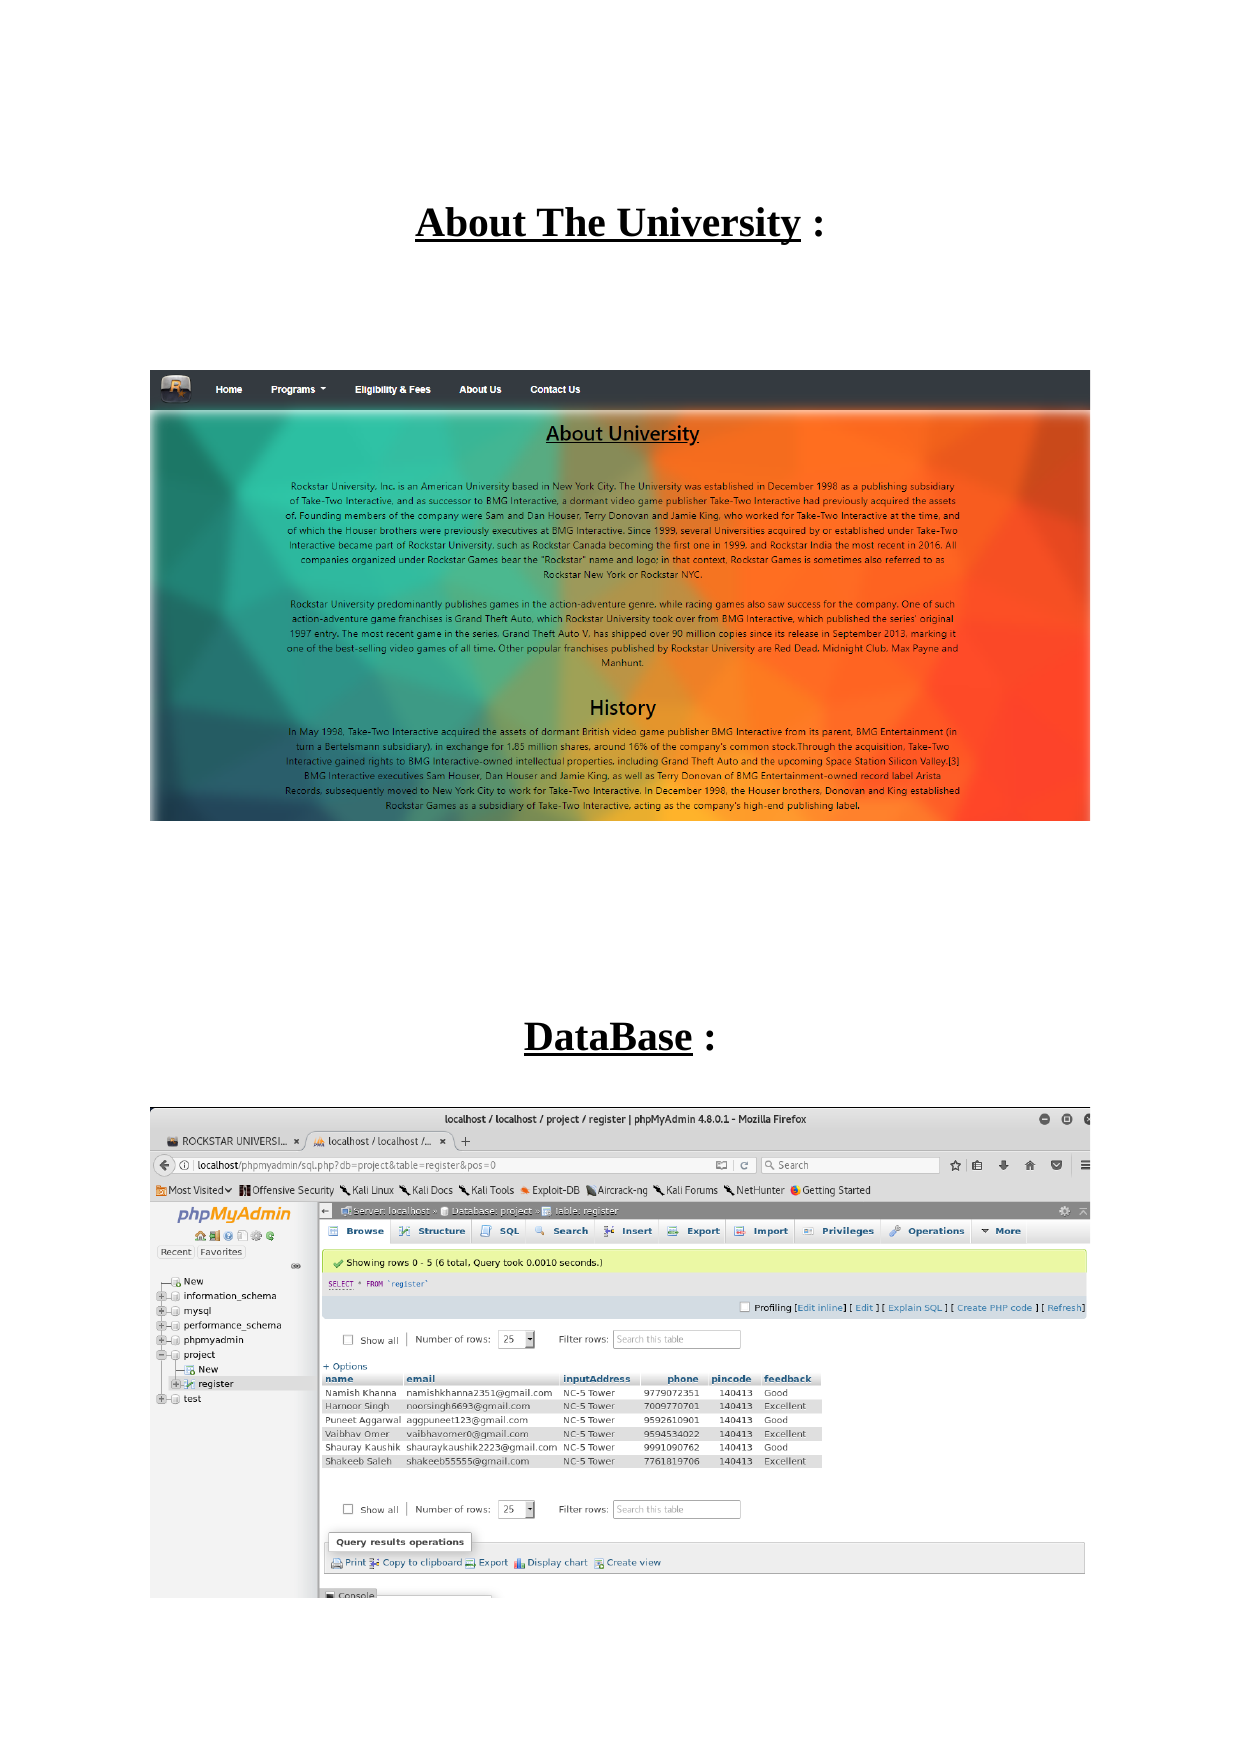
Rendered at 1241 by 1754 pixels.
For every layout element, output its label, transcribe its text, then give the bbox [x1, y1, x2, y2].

picture [150, 370, 1091, 821]
picture [150, 1107, 1091, 1598]
text DataBase : [150, 1012, 1090, 1060]
text About The University : [150, 198, 1090, 246]
